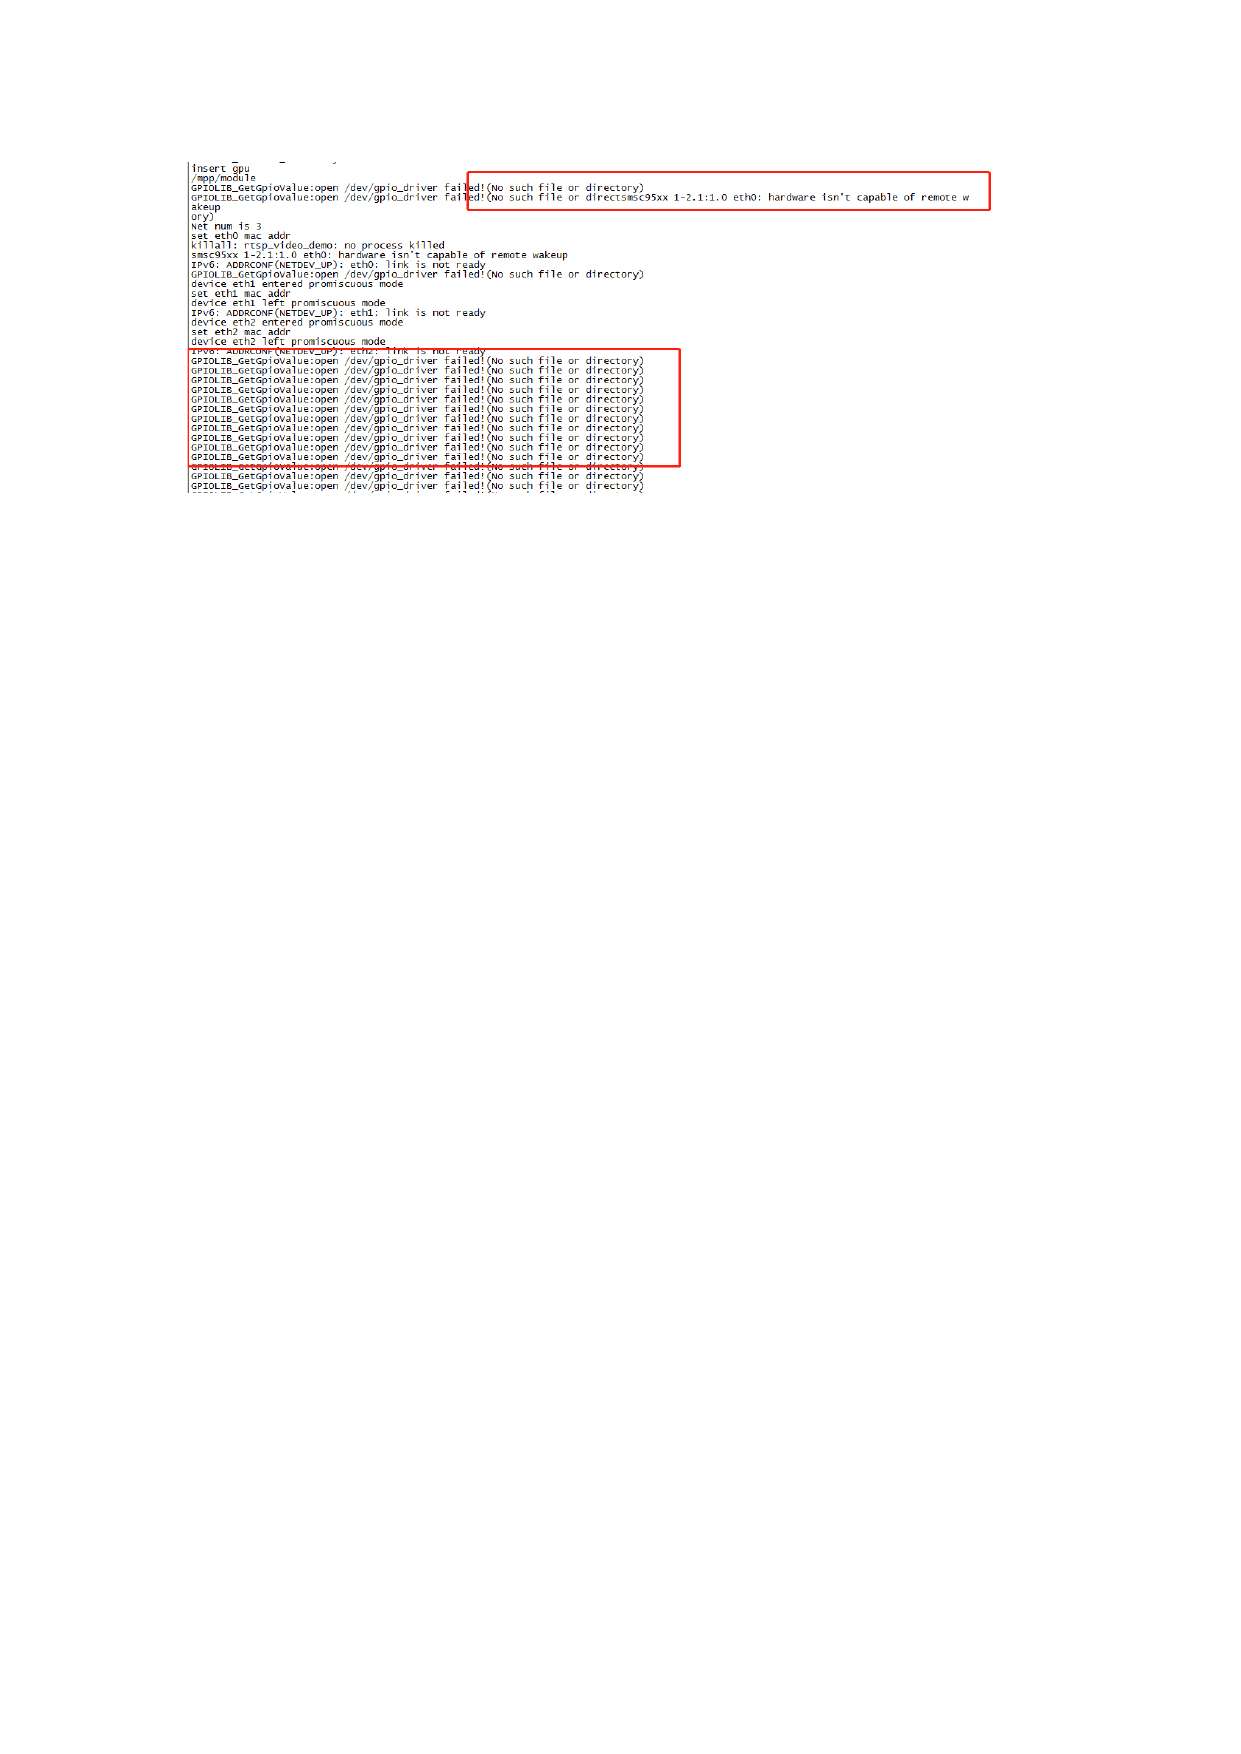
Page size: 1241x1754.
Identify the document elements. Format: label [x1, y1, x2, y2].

picture [187, 162, 1053, 493]
